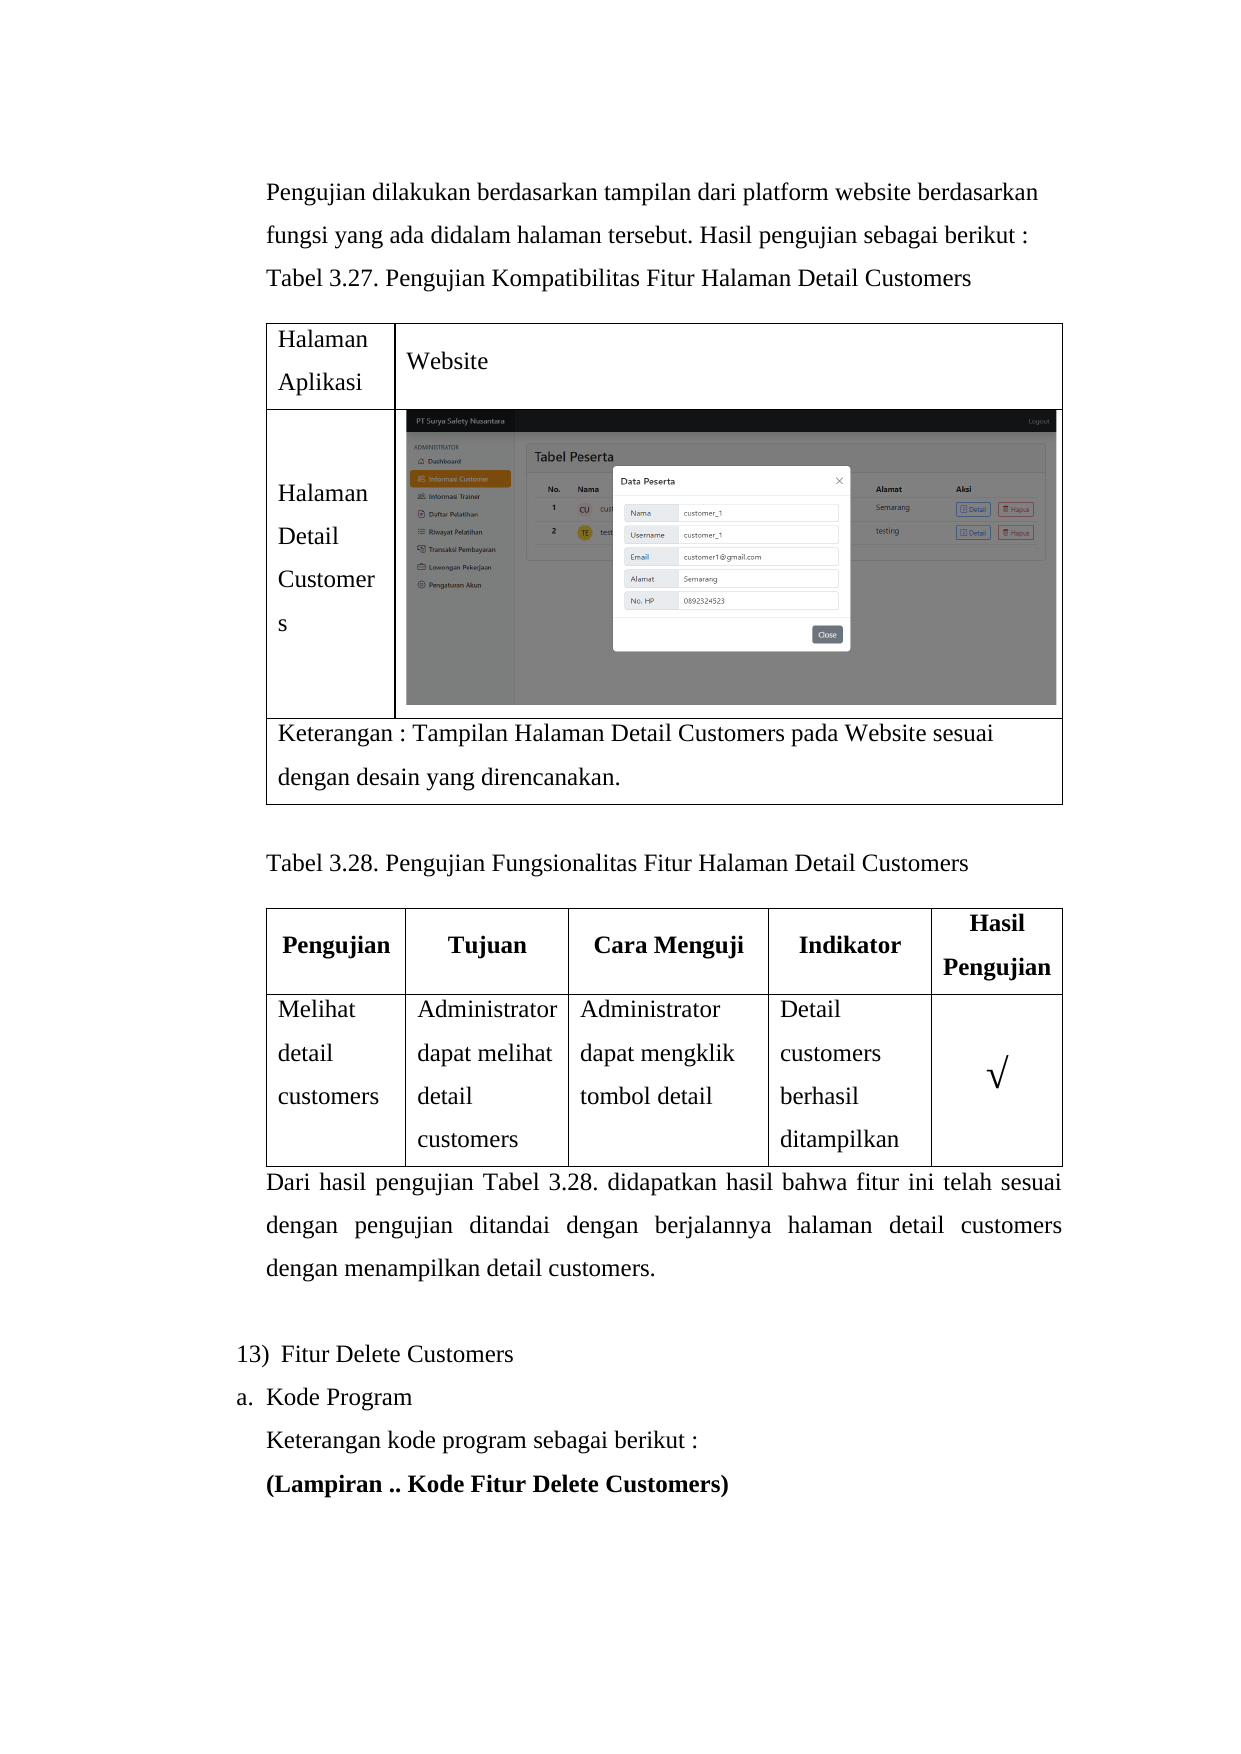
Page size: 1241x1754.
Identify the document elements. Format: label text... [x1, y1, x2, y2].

table_cell Administrator dapat melihat detail customers [406, 995, 568, 1166]
table_cell Melihat detail customers [267, 995, 405, 1166]
list (Lampiran .. Kode Fitur Delete Customers) [266, 1469, 1063, 1497]
table_header Website [396, 324, 1062, 409]
list Fitur Delete Customers [236, 1339, 1063, 1368]
list Pengujian dilakukan berdasarkan tampilan dari platform website berdasarkan fungsi yang ada didalam halaman tersebut. Hasil pengujian sebagai berikut : [266, 177, 1063, 249]
table_header Halaman Aplikasi [267, 324, 394, 409]
table_cell Administrator dapat mengklik tombol detail [569, 995, 768, 1166]
table_header Indikator [769, 909, 931, 993]
list Dari hasil pengujian Tabel 3.28. didapatkan hasil bahwa fitur ini telah sesuai dengan pengujian ditandai dengan berjalannya halaman detail customers dengan menampilkan detail customers. [266, 1167, 1063, 1282]
table_header Hasil Pengujian [932, 909, 1062, 993]
table_cell Keterangan : Tampilan Halaman Detail Customers pada Website sesuai dengan desain yang direncanakan. [267, 719, 1062, 803]
table_cell Halaman Detail Customers [267, 410, 394, 717]
table_header Pengujian [267, 909, 405, 993]
picture [406, 410, 1057, 705]
list Tabel 3.27. Pengujian Kompatibilitas Fitur Halaman Detail Customers [266, 263, 1063, 292]
table_cell [396, 410, 1062, 717]
list Tabel 3.28. Pengujian Fungsionalitas Fitur Halaman Detail Customers [266, 848, 1063, 876]
list Kode Program [236, 1382, 1063, 1411]
table_cell Detail customers berhasil ditampilkan [769, 995, 931, 1166]
table_header Cara Menguji [569, 909, 768, 993]
table_cell √ [932, 995, 1062, 1166]
list Keterangan kode program sebagai berikut : [266, 1426, 1063, 1454]
table_header Tujuan [406, 909, 568, 993]
